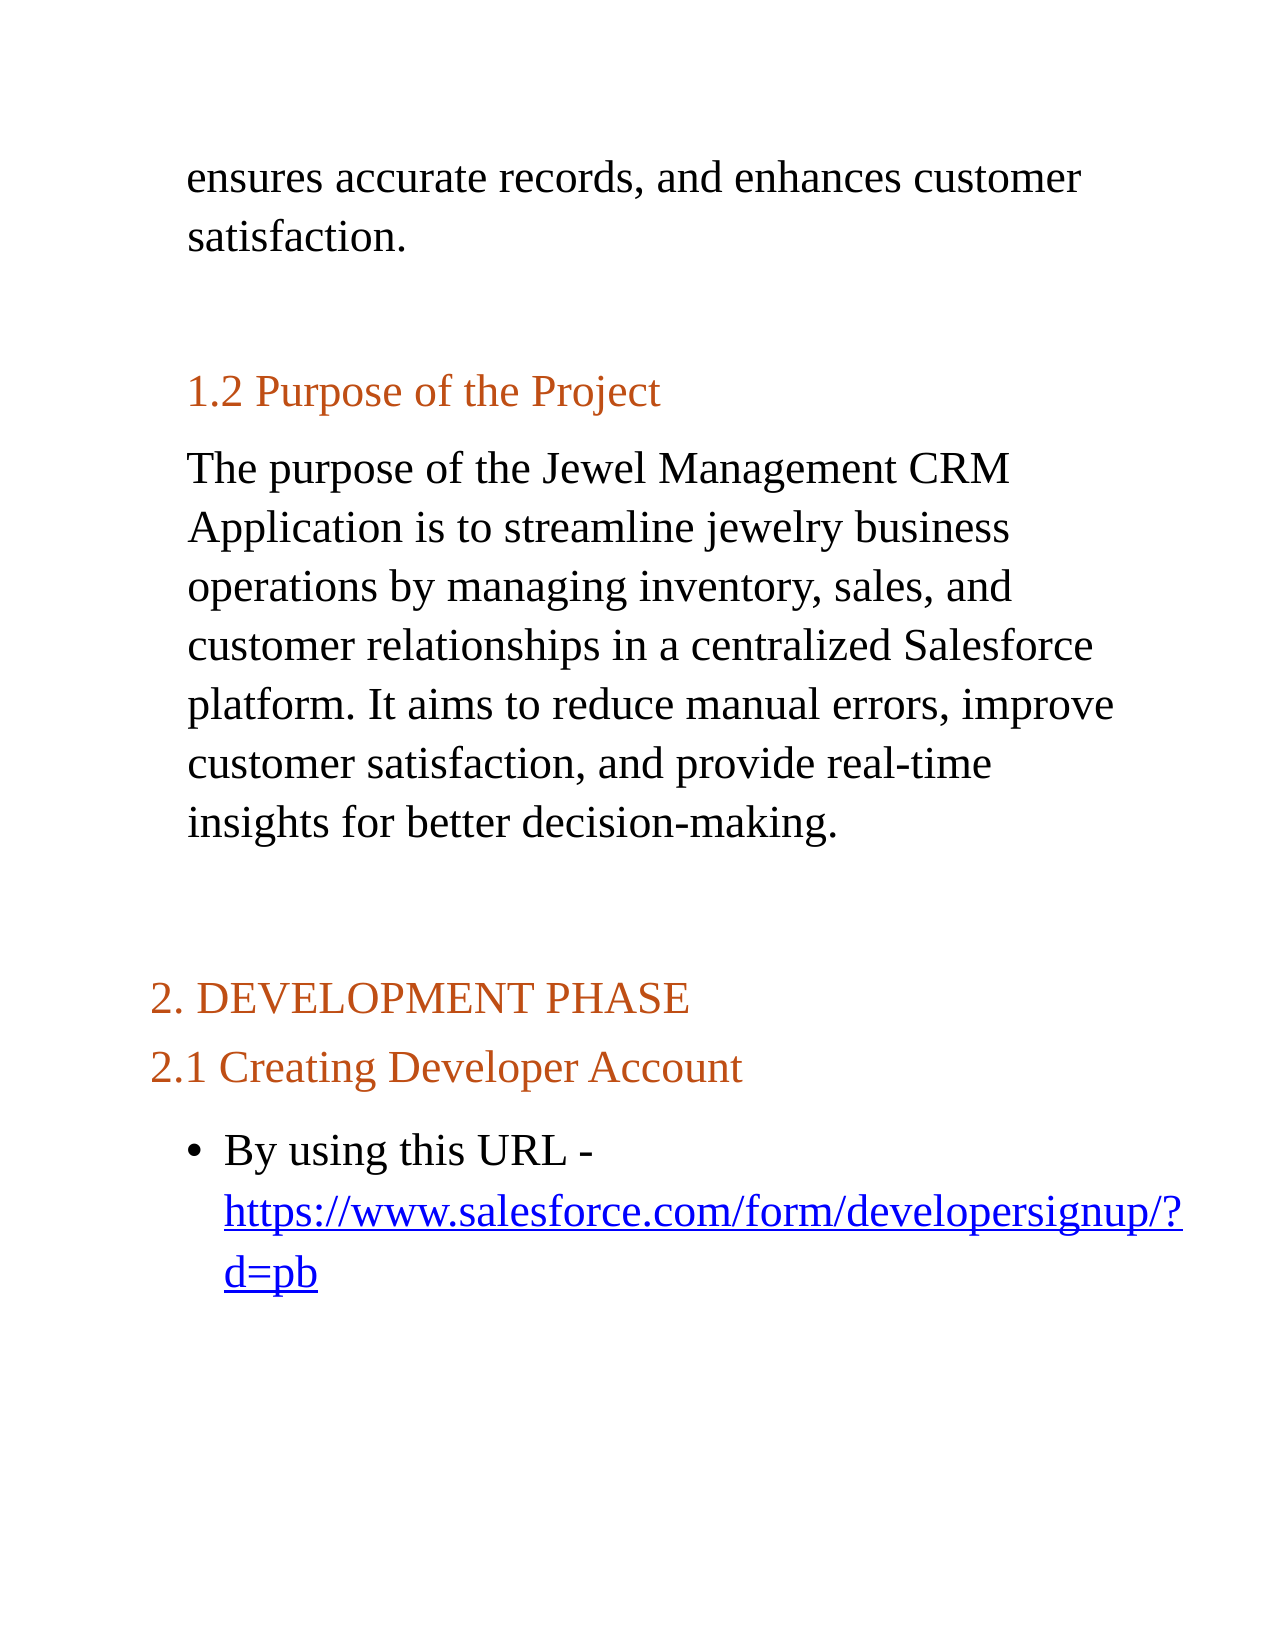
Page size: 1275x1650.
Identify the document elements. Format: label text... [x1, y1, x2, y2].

list By using this URL - https://www.salesforce.com/form/developersignup/?d=pb [186, 1122, 1190, 1297]
text ensures accurate records, and enhances customer satisfaction. [186, 149, 1190, 261]
text 1.2 Purpose of the Project [186, 364, 1202, 416]
text 2.1 Creating Developer Account [150, 1040, 1202, 1093]
text The purpose of the Jewel Management CRM Application is to streamline jewelry business operations by managing inventory, sales, and customer relationships in a centralized Salesforce platform. It aims to reduce manual errors, improve customer satisfaction, and provide real-time insights for better decision-making. [186, 441, 1146, 848]
list DEVELOPMENT PHASE [150, 971, 1202, 1023]
